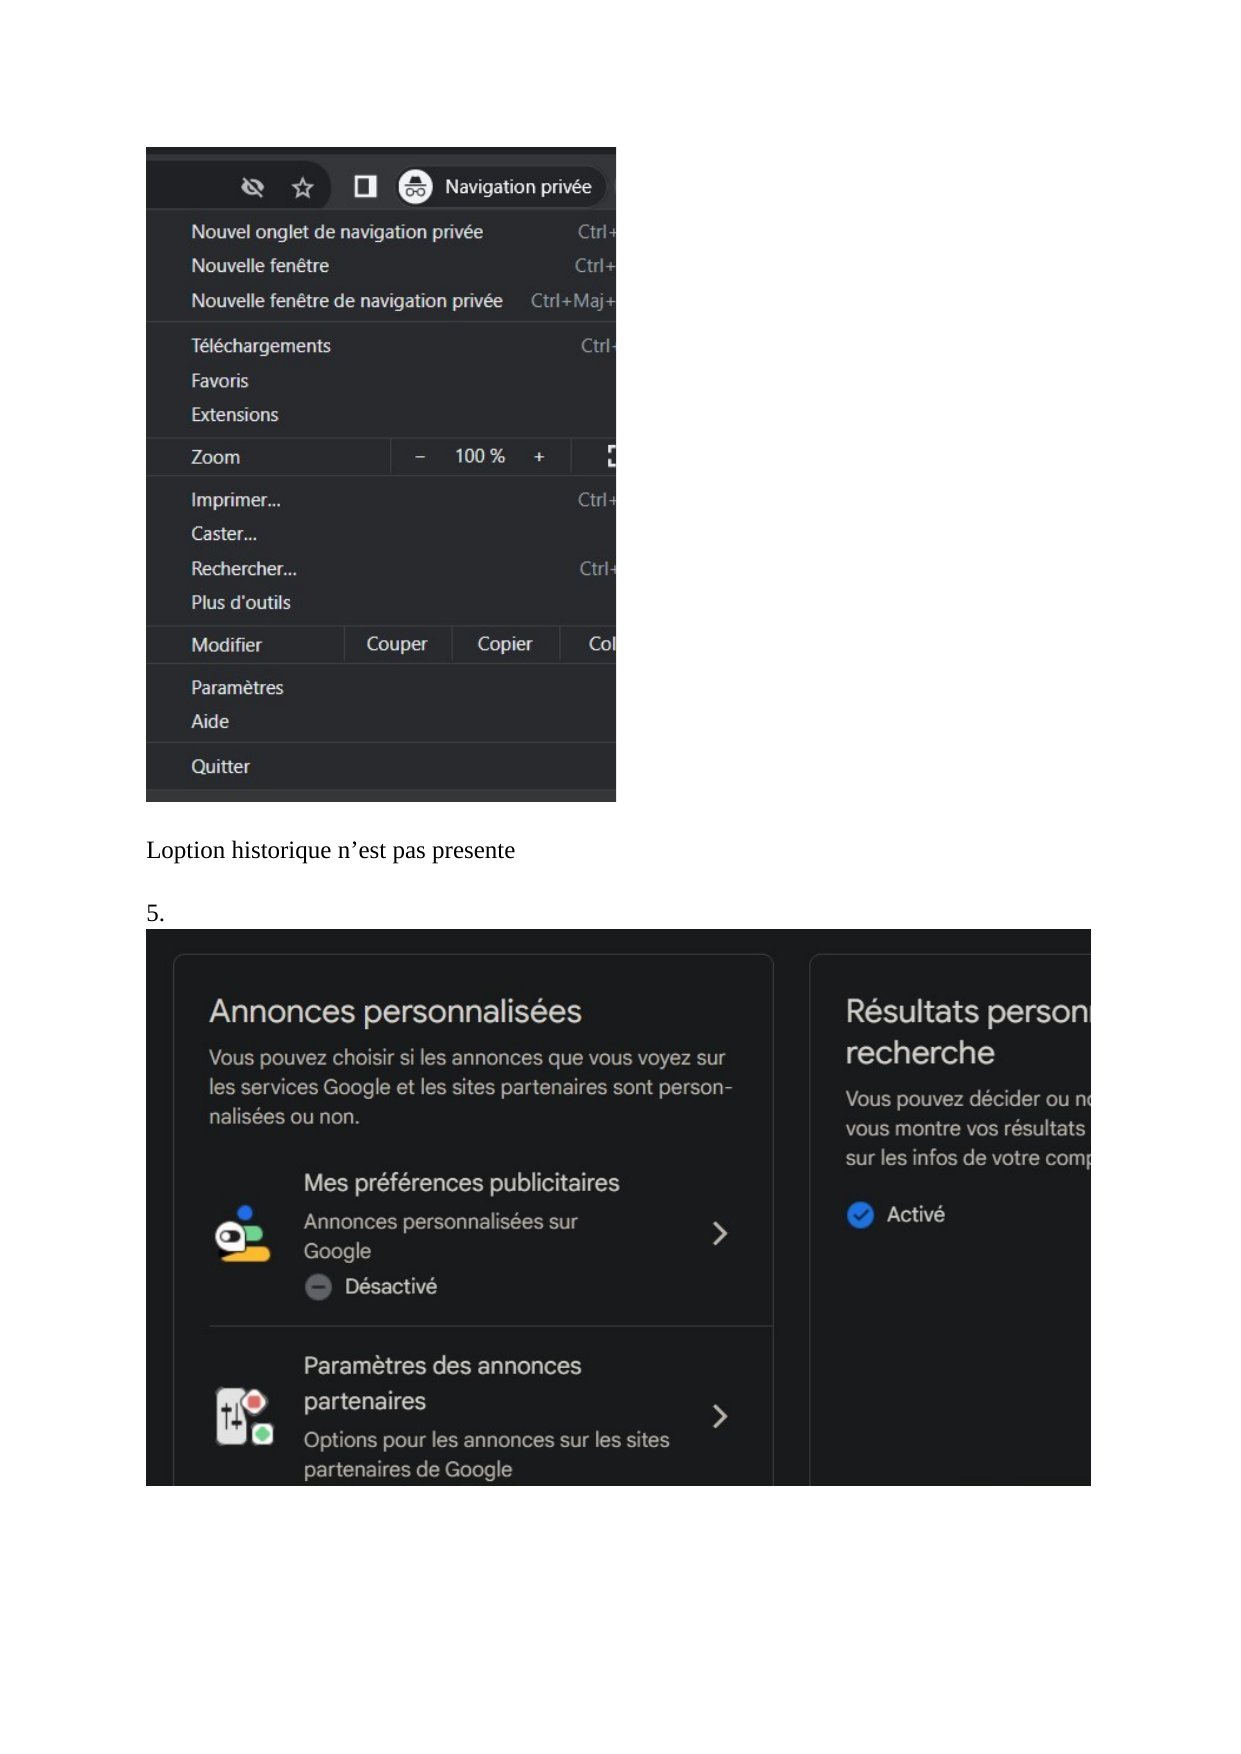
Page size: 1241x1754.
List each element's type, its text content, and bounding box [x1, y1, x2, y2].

text Loption historique n’est pas presente [146, 835, 1093, 864]
text 5. [146, 898, 1093, 927]
picture [146, 929, 1091, 1486]
picture [146, 147, 617, 802]
